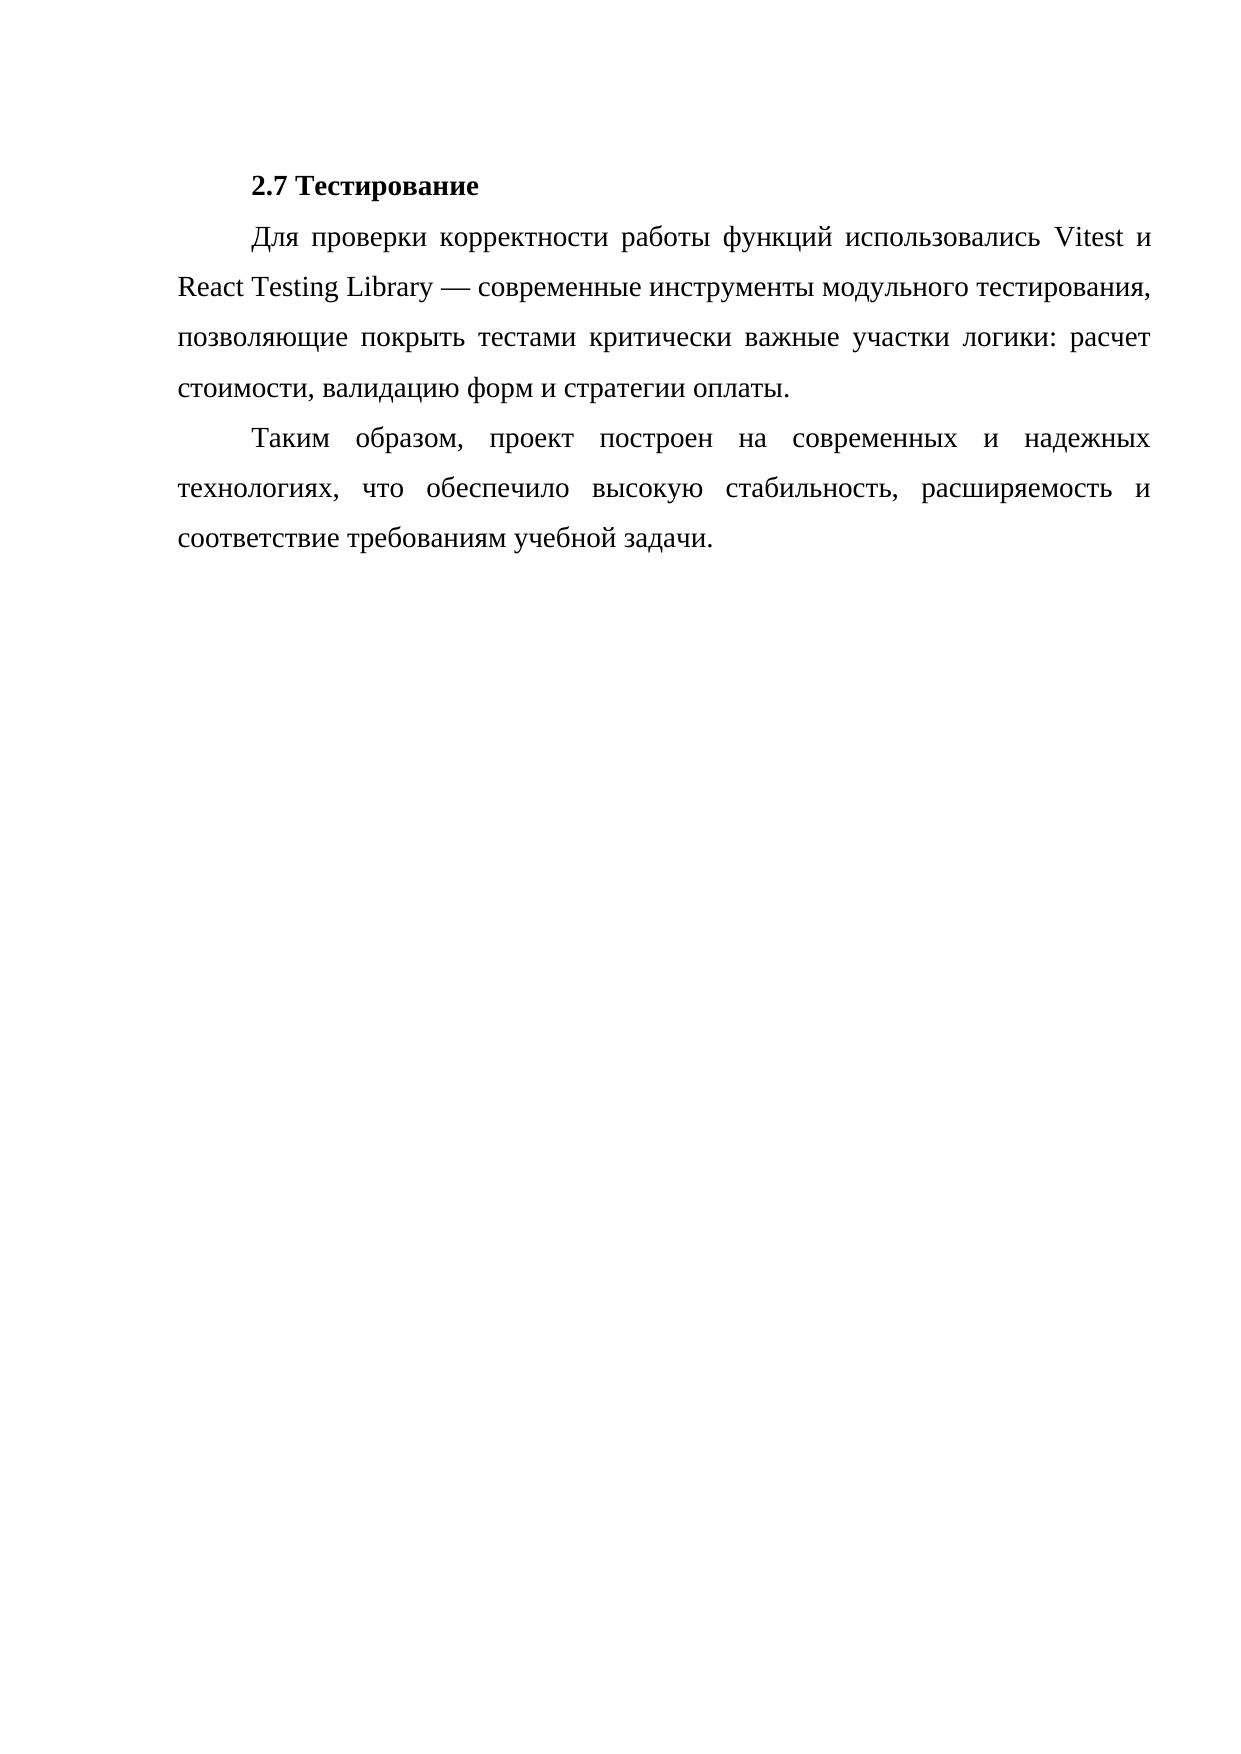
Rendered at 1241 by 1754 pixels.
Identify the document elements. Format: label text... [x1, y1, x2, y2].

text Таким образом, проект построен на современных и надежных технологиях, что обеспечило высокую стабильность, расширяемость и соответствие требованиям учебной задачи. [177, 420, 1152, 554]
text 2.7 Тестирование [177, 168, 1152, 202]
text Для проверки корректности работы функций использовались Vitest и React Testing Library — современные инструменты модульного тестирования, позволяющие покрыть тестами критически важные участки логики: расчет стоимости, валидацию форм и стратегии оплаты. [177, 219, 1152, 403]
